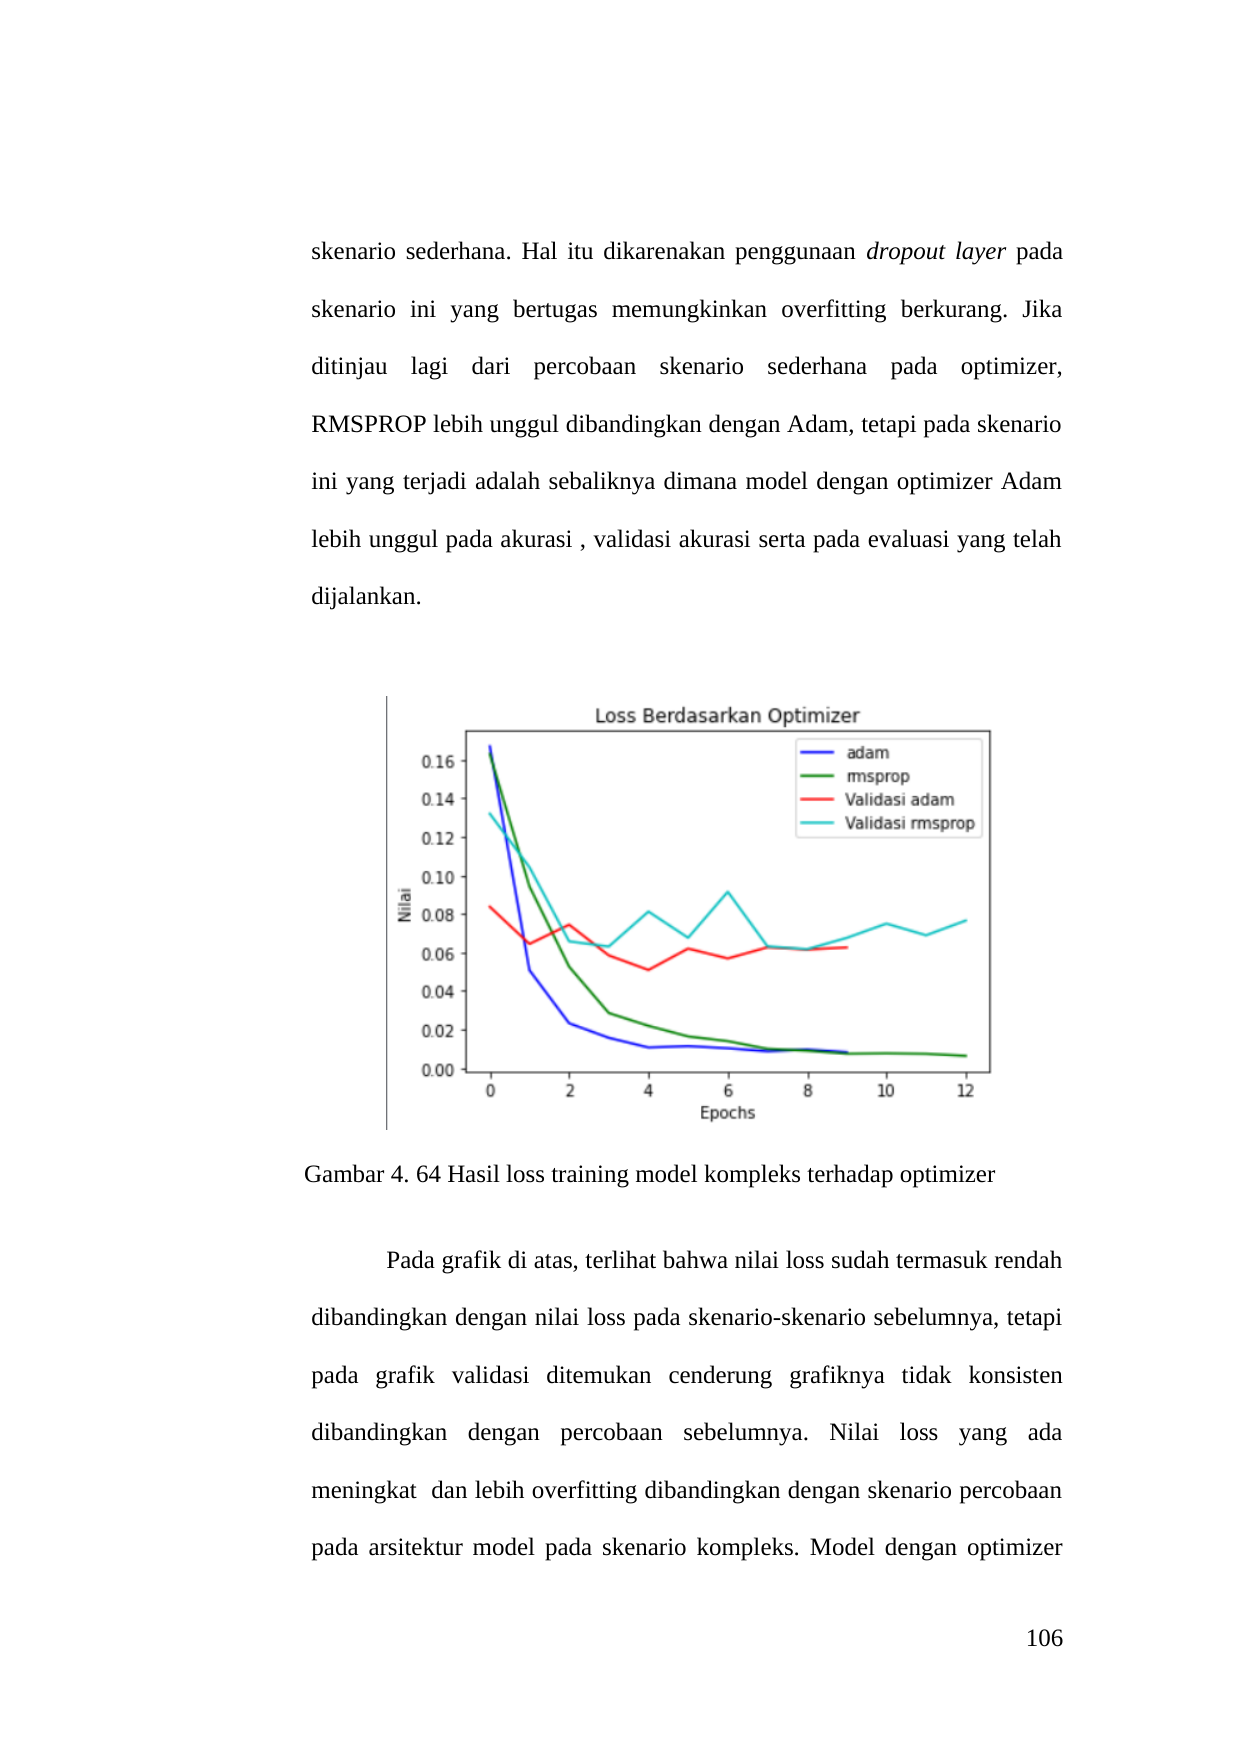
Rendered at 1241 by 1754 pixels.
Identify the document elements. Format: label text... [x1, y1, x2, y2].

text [311, 1245, 1063, 1561]
picture [386, 696, 999, 1130]
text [311, 236, 1063, 610]
